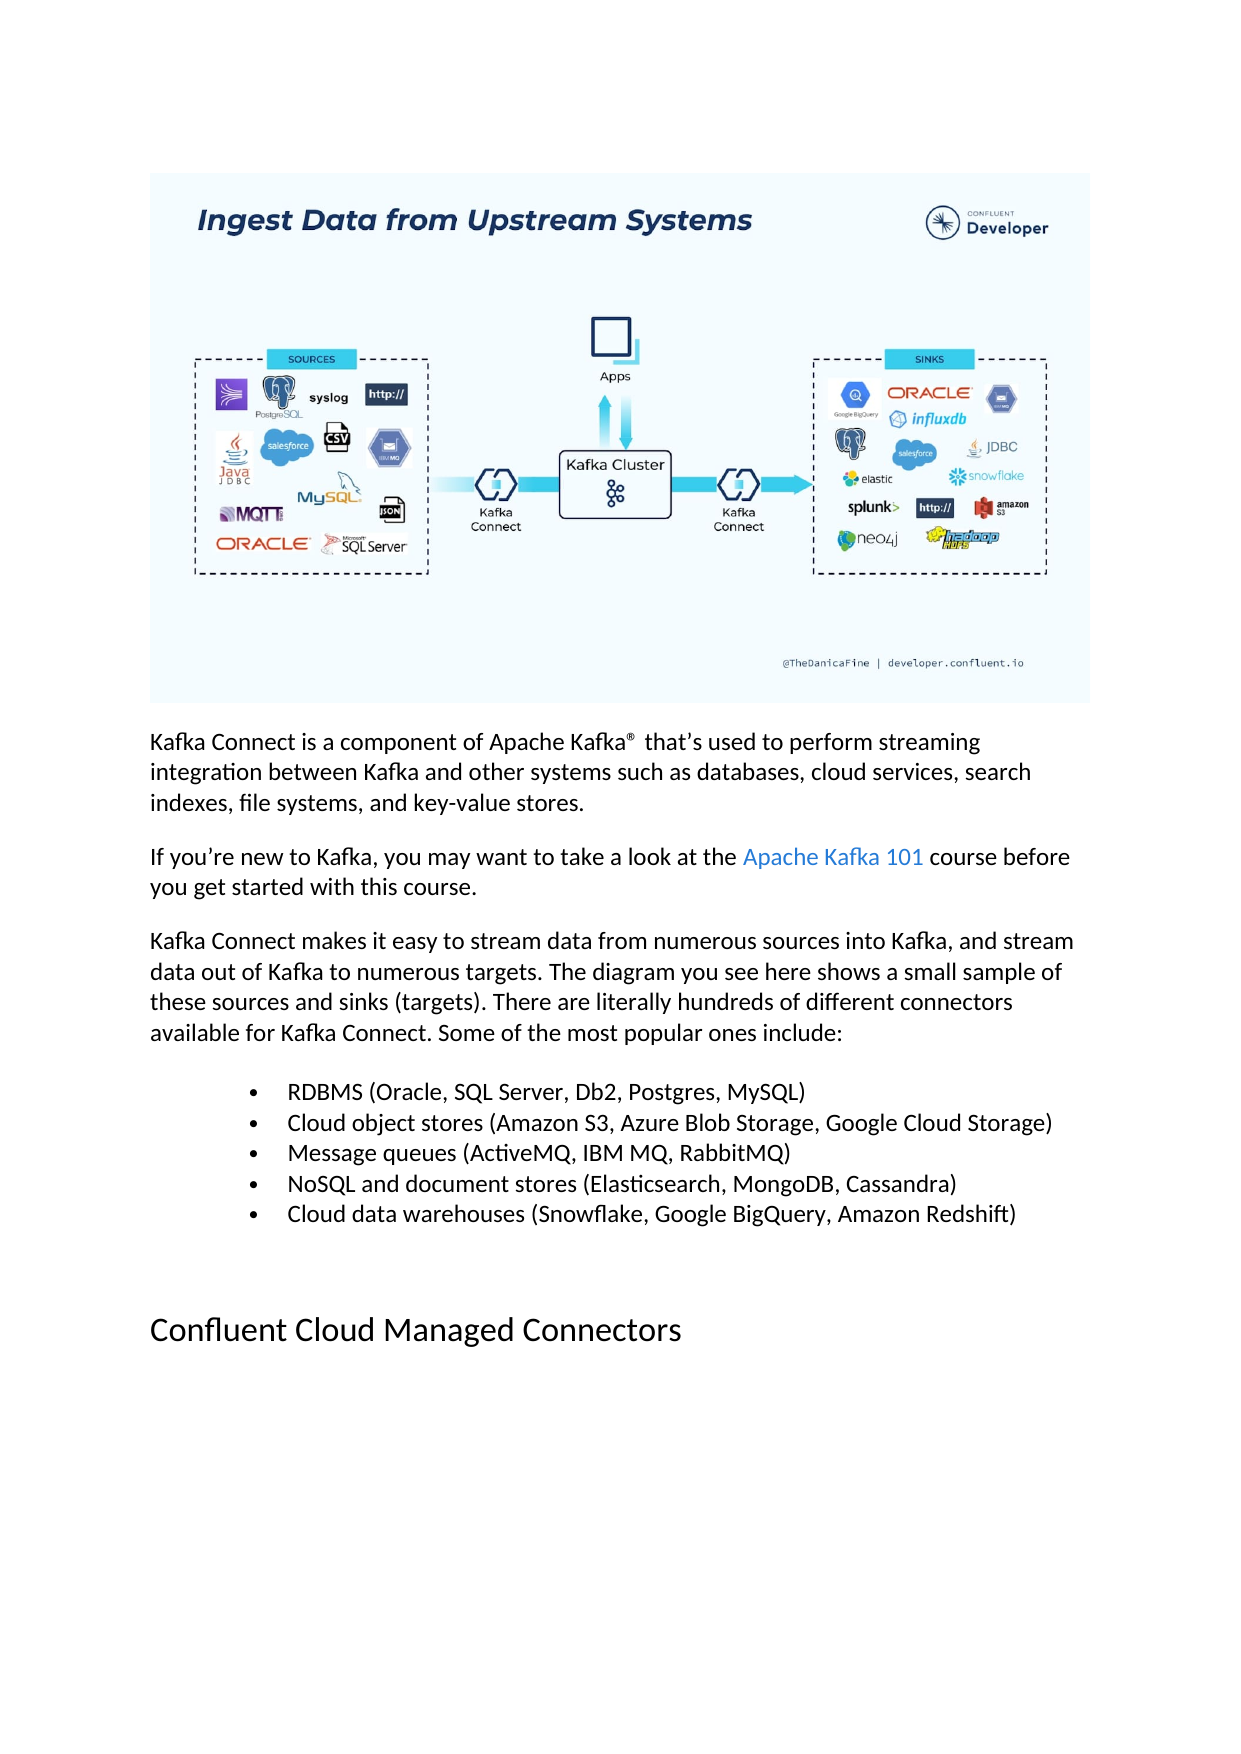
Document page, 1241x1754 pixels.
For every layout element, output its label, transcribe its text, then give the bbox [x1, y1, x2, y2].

list RDBMS (Oracle, SQL Server, Db2, Postgres, MySQL) [250, 1076, 1090, 1107]
list Cloud data warehouses (Snowflake, Google BigQuery, Amazon Redshift) [250, 1198, 1090, 1229]
text Kafka Connect is a component of Apache Kafka® that’s used to perform streaming integration between Kafka and other systems such as databases, cloud services, search indexes, file systems, and key-value stores. [150, 726, 1090, 817]
text Kafka Connect makes it easy to stream data from numerous sources into Kafka, and stream data out of Kafka to numerous targets. The diagram you see here shows a small sample of these sources and sinks (targets). There are literally hundreds of different connectors available for Kafka Connect. Some of the most popular ones include: [150, 925, 1090, 1047]
list NoSQL and document stores (Elasticsearch, MongoDB, Cassandra) [250, 1168, 1090, 1198]
text If you’re new to Kafka, you may want to take a look at the Apache Kafka 101 course before you get started with this course. [150, 841, 1090, 902]
list Message queues (ActiveMQ, IBM MQ, RabbitMQ) [250, 1137, 1090, 1168]
list Cloud object stores (Amazon S3, Azure Blob Storage, Google Cloud Storage) [250, 1107, 1090, 1137]
picture [150, 173, 1091, 703]
text Confluent Cloud Managed Connectors [150, 1307, 1090, 1350]
